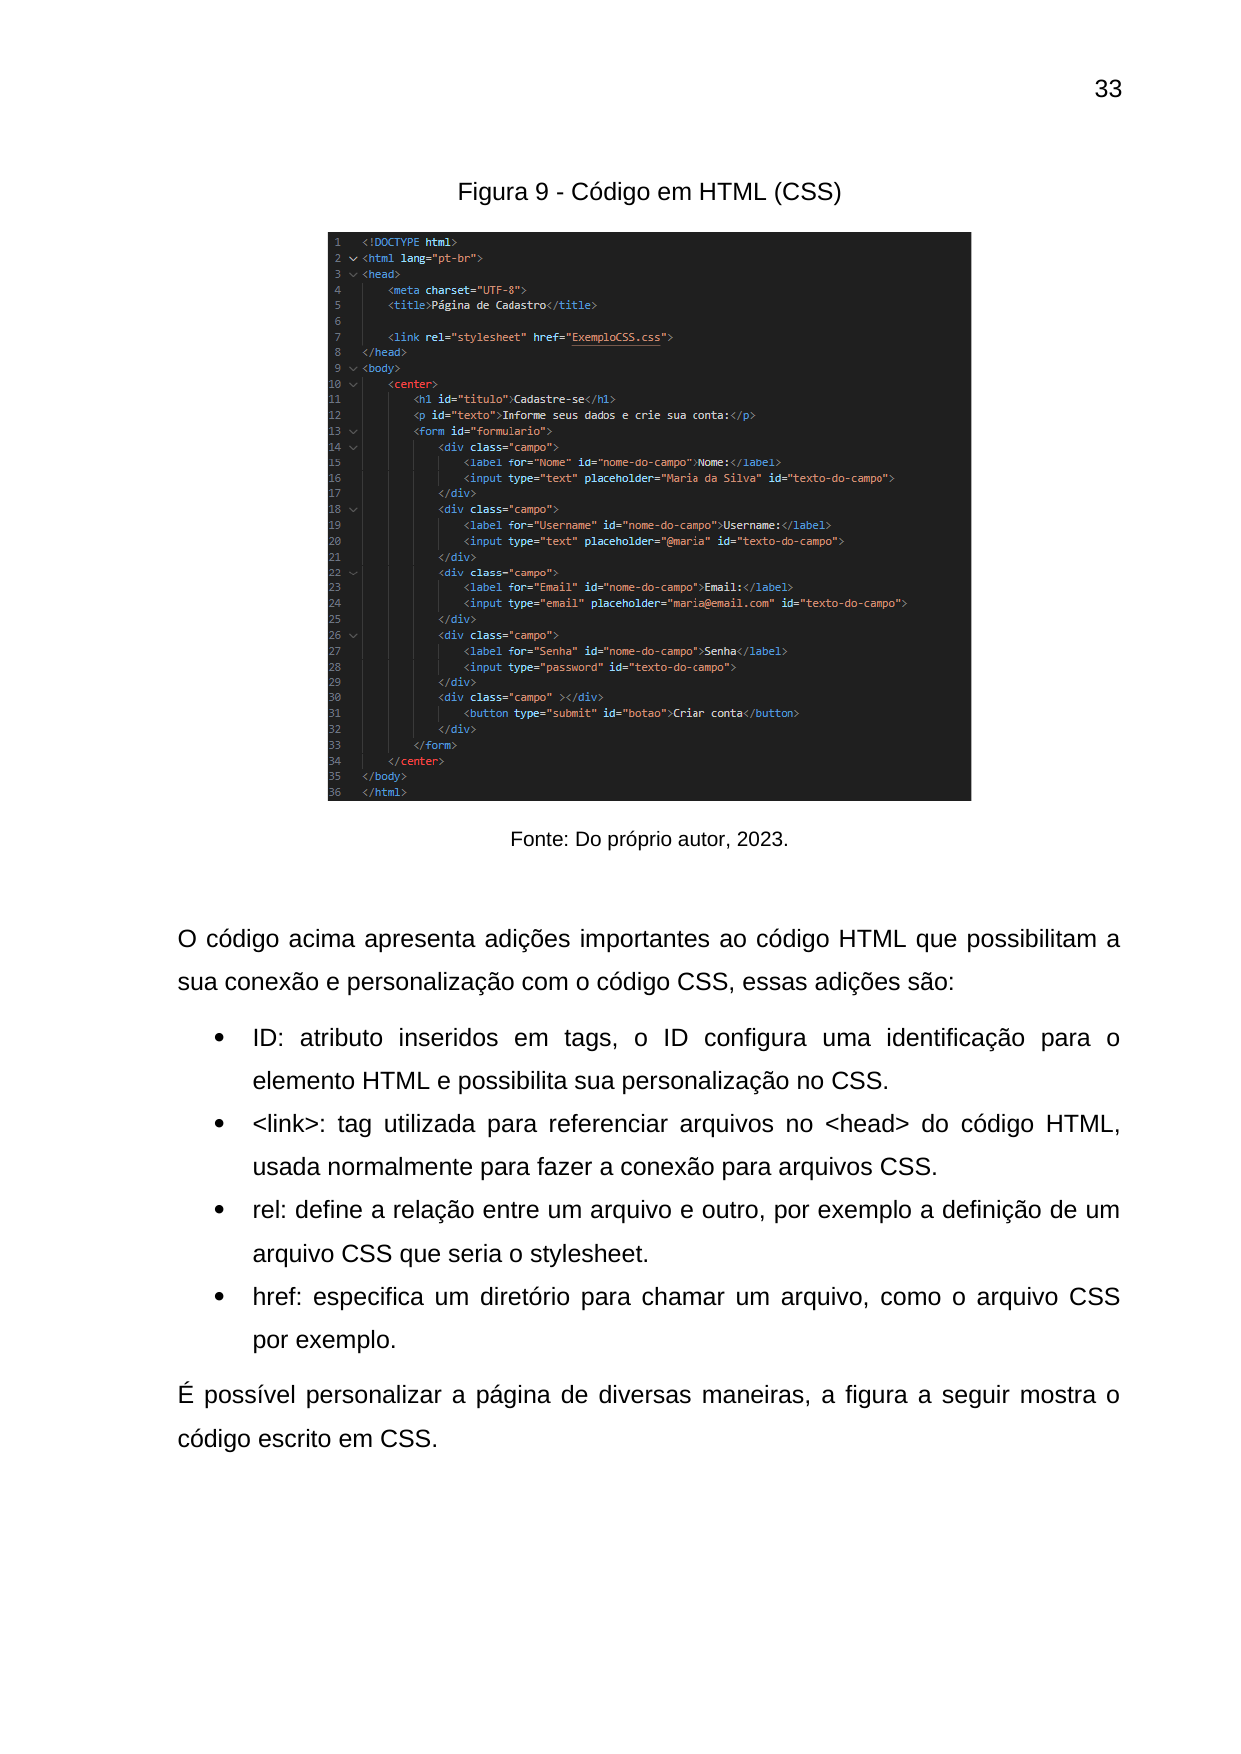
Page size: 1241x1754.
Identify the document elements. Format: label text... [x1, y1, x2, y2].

list <link>: tag utilizada para referenciar arquivos no <head> do código HTML, usada normalmente para fazer a conexão para arquivos CSS. [215, 1109, 1122, 1181]
list ID: atributo inseridos em tags, o ID configura uma identificação para o elemento HTML e possibilita sua personalização no CSS. [215, 1023, 1122, 1094]
text Figura 9 - Código em HTML (CSS) [177, 177, 1122, 206]
text O código acima apresenta adições importantes ao código HTML que possibilitam a sua conexão e personalização com o código CSS, essas adições são: [177, 924, 1122, 996]
list href: especifica um diretório para chamar um arquivo, como o arquivo CSS por exemplo. [215, 1282, 1122, 1354]
text Fonte: Do próprio autor, 2023. [177, 827, 1122, 851]
picture [327, 232, 972, 801]
text É possível personalizar a página de diversas maneiras, a figura a seguir mostra o código escrito em CSS. [177, 1381, 1122, 1452]
list rel: define a relação entre um arquivo e outro, por exemplo a definição de um arquivo CSS que seria o stylesheet. [215, 1195, 1122, 1267]
